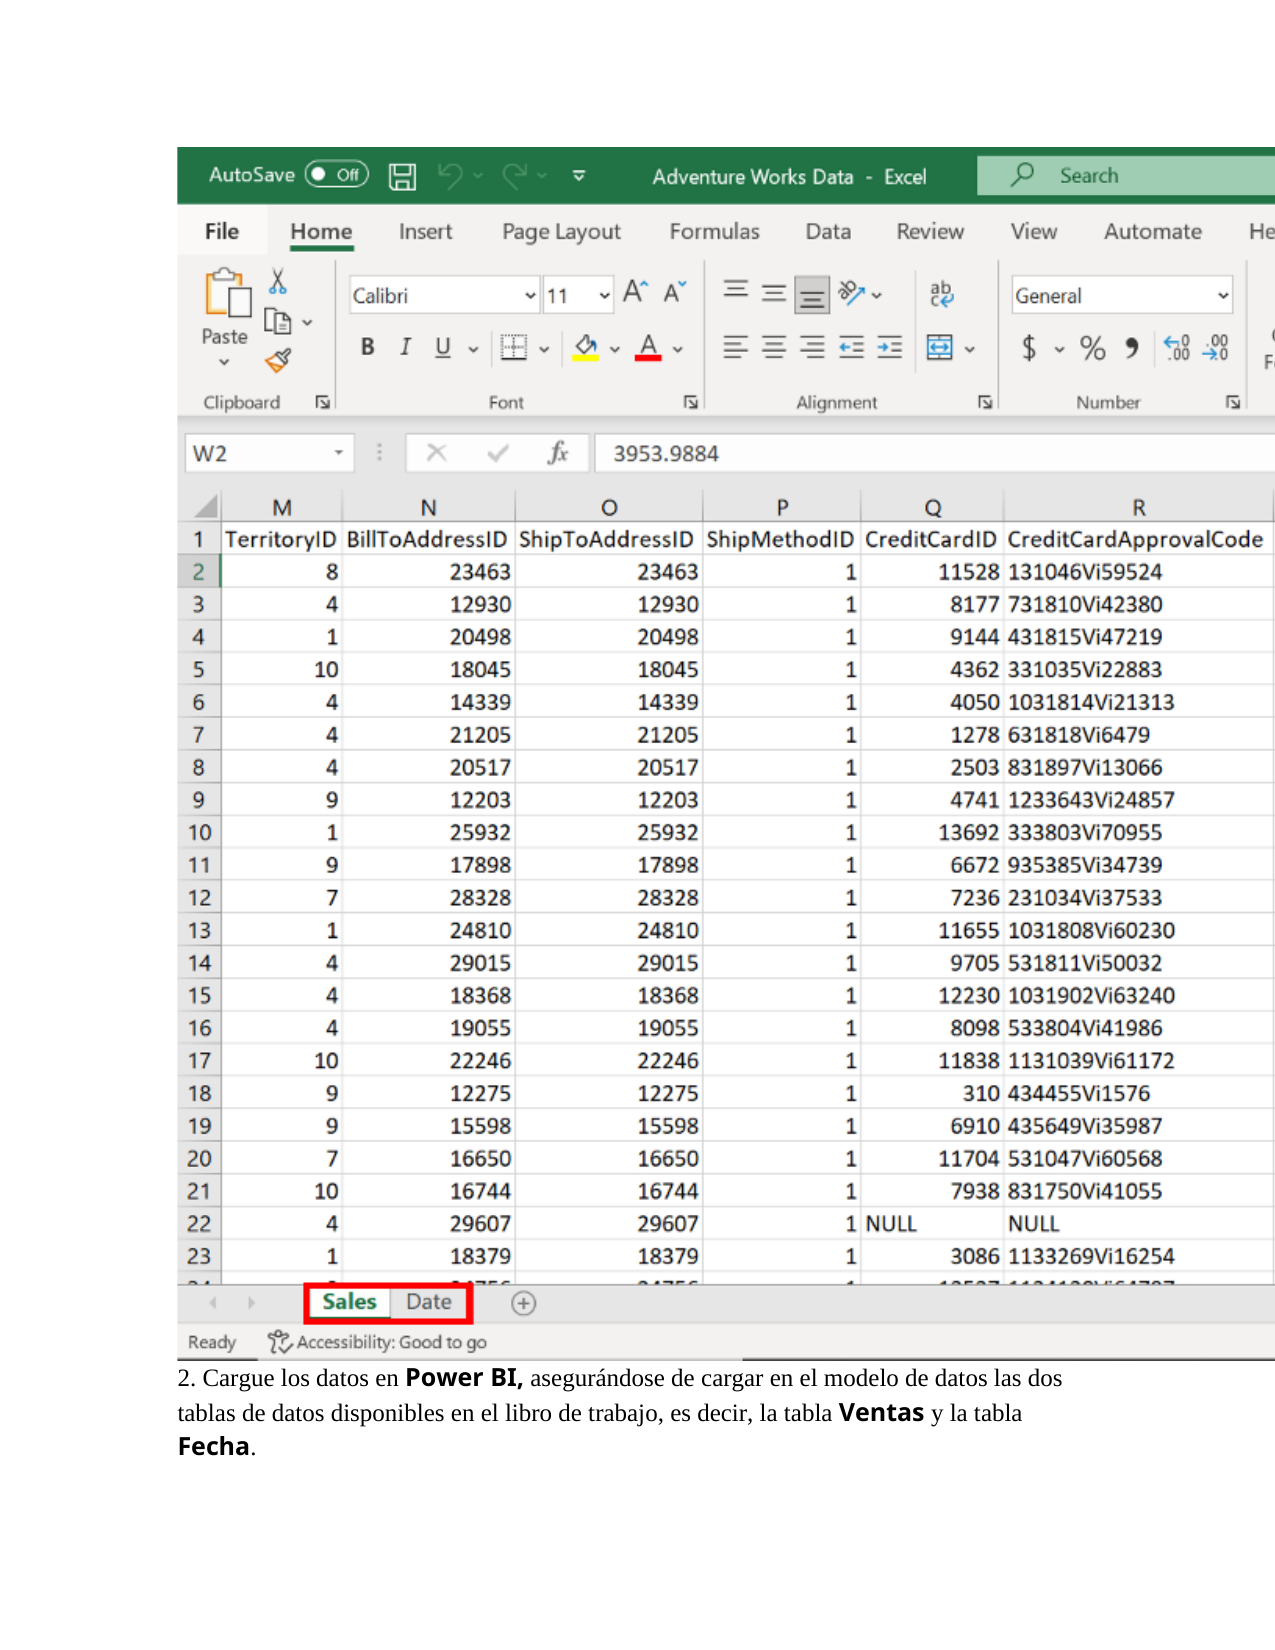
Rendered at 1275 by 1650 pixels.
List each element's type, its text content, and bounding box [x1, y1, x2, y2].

text 2. Cargue los datos en Power BI, asegurándose de cargar en el modelo de datos las dos tablas de datos disponibles en el libro de trabajo, es decir, la tabla Ventas y la tabla Fecha. [177, 1361, 1098, 1462]
picture [177, 147, 1275, 1361]
